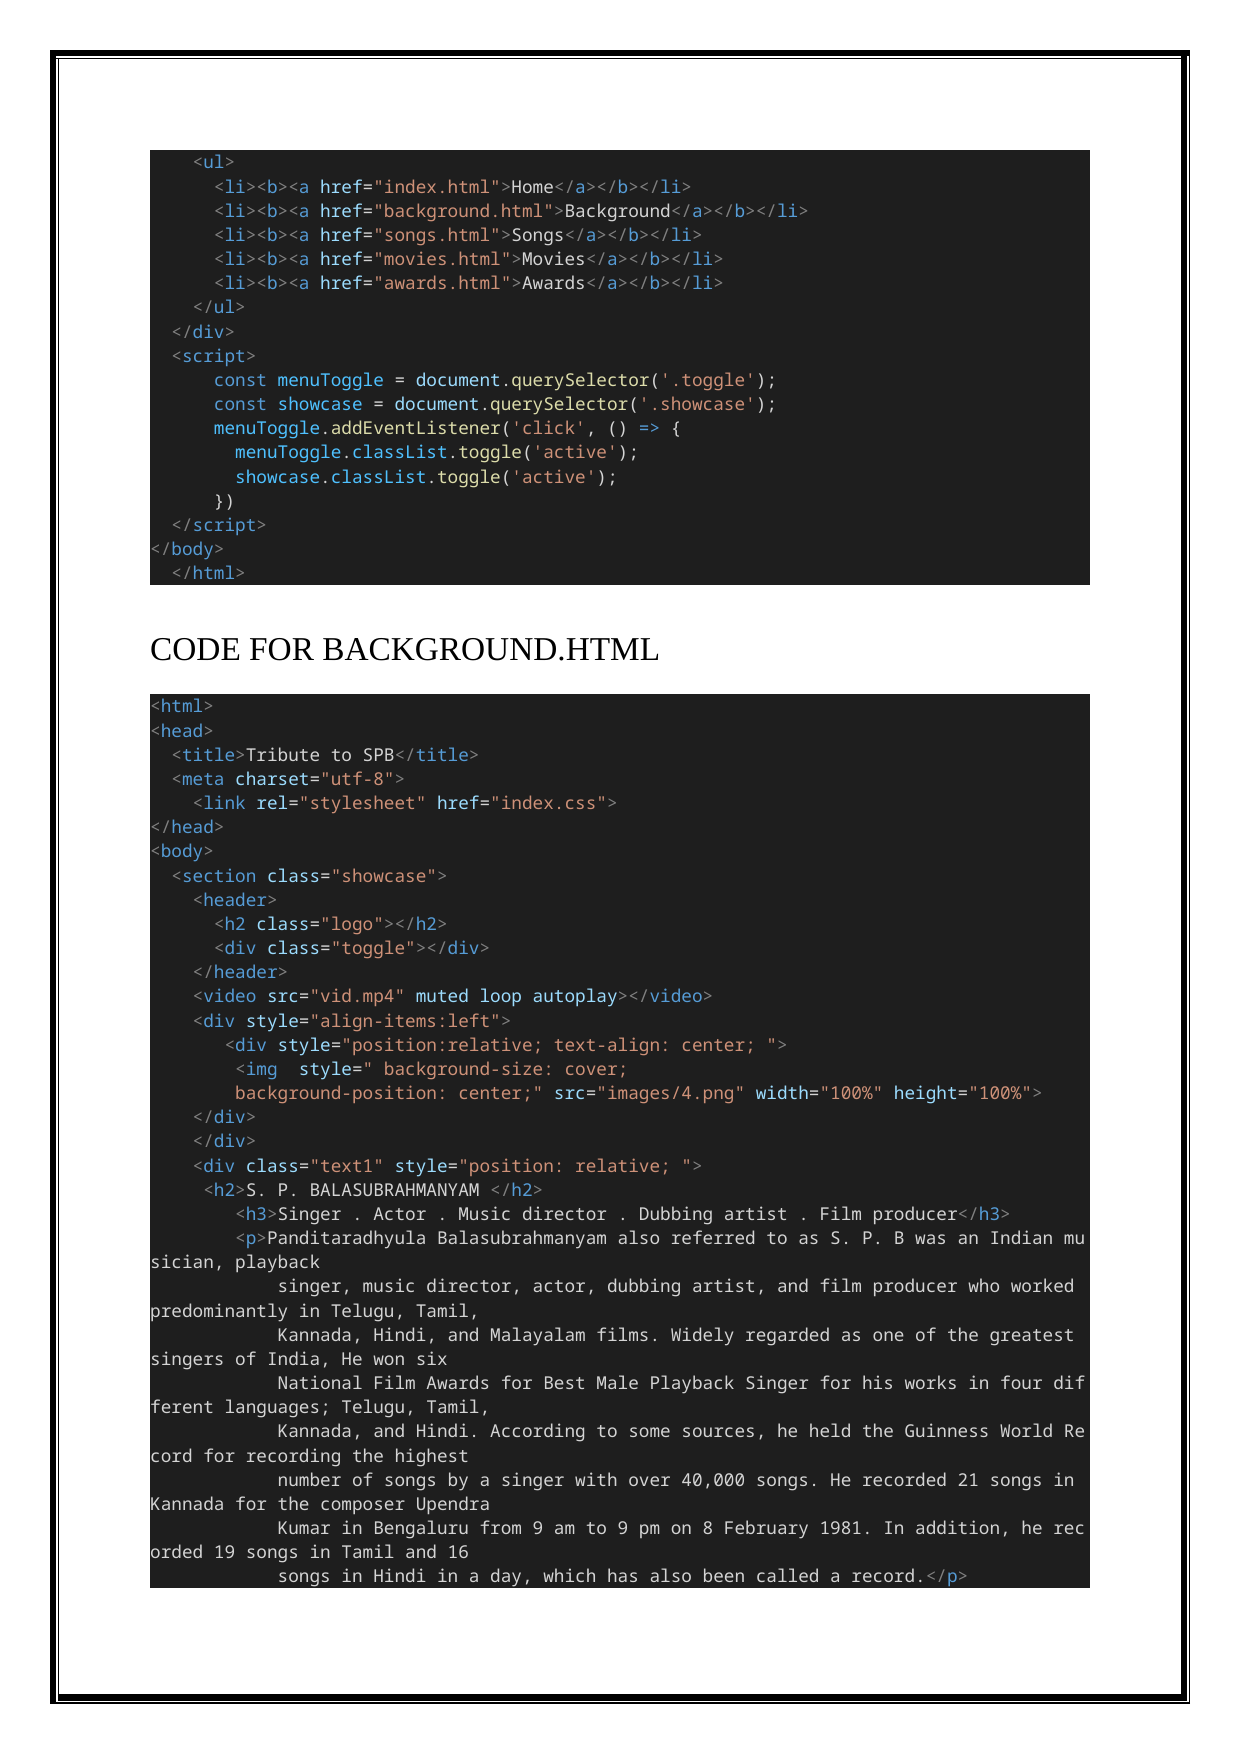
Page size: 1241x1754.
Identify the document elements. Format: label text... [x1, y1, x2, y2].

text menuToggle.classList.toggle('active'); [150, 440, 1090, 464]
text <p>Panditaradhyula Balasubrahmanyam also referred to as S. P. B was an Indian musician, playback [150, 1226, 1090, 1274]
text Kannada, and Hindi. According to some sources, he held the Guinness World Record for recording the highest [150, 1419, 1090, 1467]
text <head> [150, 718, 1090, 742]
text </html> [150, 561, 1090, 585]
text CODE FOR BACKGROUND.HTML [150, 629, 1090, 667]
text const menuToggle = document.querySelector('.toggle'); [150, 367, 1090, 392]
text </div> [150, 1129, 1090, 1153]
text singer, music director, actor, dubbing artist, and film producer who worked predominantly in Telugu, Tamil, [150, 1274, 1090, 1322]
text <section class="showcase"> [150, 863, 1090, 887]
text <script> [150, 343, 1090, 367]
text number of songs by a singer with over 40,000 songs. He recorded 21 songs in Kannada for the composer Upendra [150, 1467, 1090, 1516]
text </head> [150, 815, 1090, 839]
text </div> [150, 1105, 1090, 1129]
text <img style=" background-size: cover; [150, 1056, 1090, 1081]
text National Film Awards for Best Male Playback Singer for his works in four different languages; Telugu, Tamil, [150, 1371, 1090, 1419]
text <li><b><a href="background.html">Background</a></b></li> [150, 198, 1090, 222]
text <div style="position:relative; text-align: center; "> [150, 1032, 1090, 1056]
text </header> [150, 960, 1090, 984]
text <link rel="stylesheet" href="index.css"> [150, 791, 1090, 815]
text showcase.classList.toggle('active'); [150, 464, 1090, 488]
text <html> [150, 694, 1090, 718]
text </script> [150, 512, 1090, 537]
text </ul> [150, 295, 1090, 319]
text <title>Tribute to SPB</title> [150, 742, 1090, 766]
text <div class="text1" style="position: relative; "> [150, 1153, 1090, 1177]
text <div class="toggle"></div> [150, 936, 1090, 960]
text Kannada, Hindi, and Malayalam films. Widely regarded as one of the greatest singers of India, He won six [150, 1322, 1090, 1371]
text <body> [150, 839, 1090, 863]
text <li><b><a href="movies.html">Movies</a></b></li> [150, 247, 1090, 271]
text Kumar in Bengaluru from 9 am to 9 pm on 8 February 1981. In addition, he recorded 19 songs in Tamil and 16 [150, 1516, 1090, 1564]
text <video src="vid.mp4" muted loop autoplay></video> [150, 984, 1090, 1008]
text menuToggle.addEventListener('click', () => { [150, 416, 1090, 440]
text <h2 class="logo"></h2> [150, 911, 1090, 936]
text <li><b><a href="songs.html">Songs</a></b></li> [150, 222, 1090, 247]
text <h3>Singer . Actor . Music director . Dubbing artist . Film producer</h3> [150, 1201, 1090, 1226]
text background-position: center;" src="images/4.png" width="100%" height="100%"> [150, 1081, 1090, 1105]
text </body> [150, 537, 1090, 561]
text <meta charset="utf-8"> [150, 766, 1090, 791]
text <div style="align-items:left"> [150, 1008, 1090, 1032]
text <li><b><a href="index.html">Home</a></b></li> [150, 174, 1090, 198]
text songs in Hindi in a day, which has also been called a record.</p> [150, 1564, 1090, 1588]
text const showcase = document.querySelector('.showcase'); [150, 392, 1090, 416]
text </div> [150, 319, 1090, 343]
text <ul> [150, 150, 1090, 174]
text <h2>S. P. BALASUBRAHMANYAM </h2> [150, 1177, 1090, 1201]
text }) [150, 488, 1090, 512]
text <li><b><a href="awards.html">Awards</a></b></li> [150, 271, 1090, 295]
text <header> [150, 887, 1090, 911]
